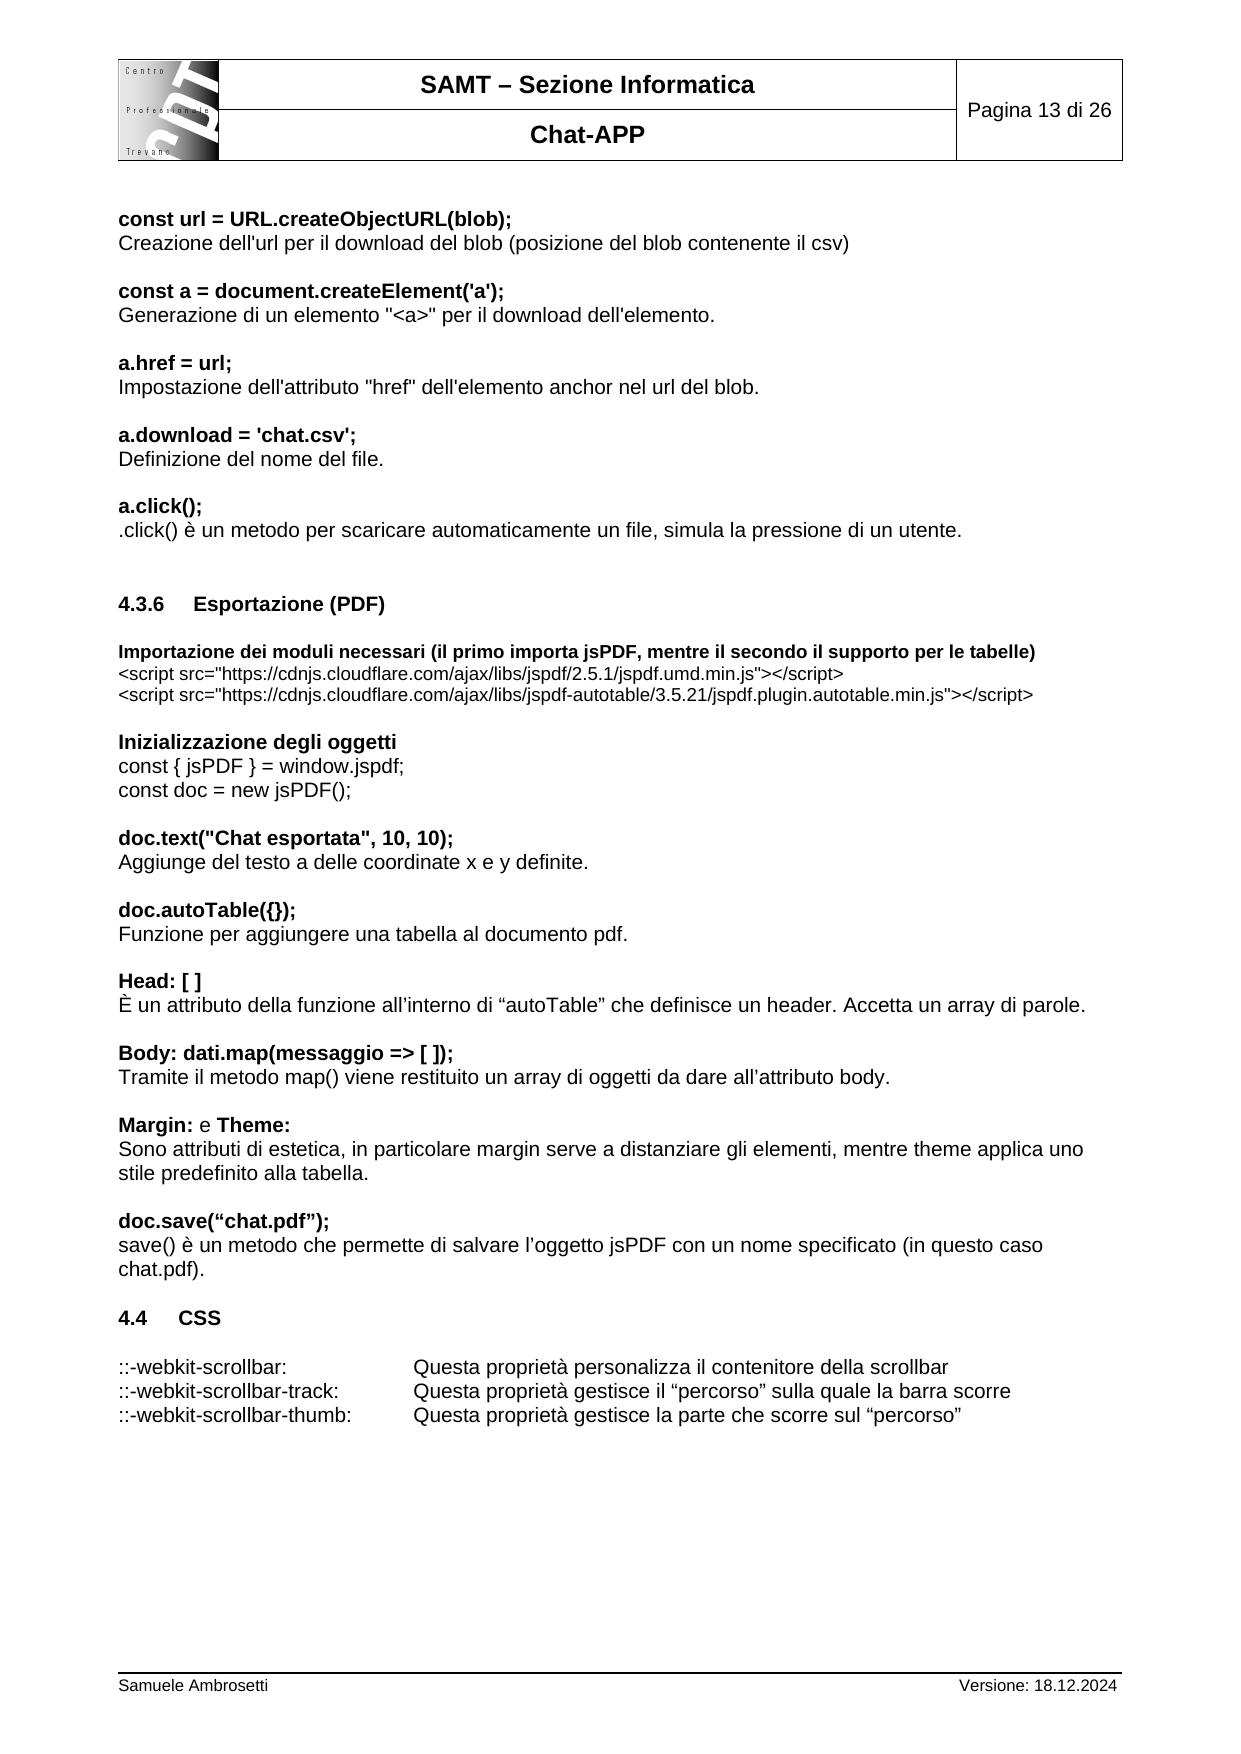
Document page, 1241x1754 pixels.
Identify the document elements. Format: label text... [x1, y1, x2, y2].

text a.href = url; [118, 351, 1122, 374]
subtitle CSS [118, 1306, 1122, 1330]
text Head: [ ] [118, 969, 1122, 993]
text ::-webkit-scrollbar-thumb: Questa proprietà gestisce la parte che scorre sul “percorso” [118, 1403, 1122, 1427]
text Generazione di un elemento "<a>" per il download dell'elemento. [118, 303, 1122, 327]
text doc.text("Chat esportata", 10, 10); [118, 826, 1122, 849]
text Aggiunge del testo a delle coordinate x e y definite. [118, 849, 1122, 873]
text a.download = 'chat.csv'; [118, 422, 1122, 446]
text const doc = new jsPDF(); [118, 778, 1122, 802]
text const { jsPDF } = window.jspdf; [118, 754, 1122, 778]
text doc.save(“chat.pdf”); [118, 1209, 1122, 1233]
text doc.autoTable({}); [118, 897, 1122, 921]
text ::-webkit-scrollbar: Questa proprietà personalizza il contenitore della scrollbar [118, 1355, 1122, 1379]
text Tramite il metodo map() viene restituito un array di oggetti da dare all’attributo body. [118, 1065, 1122, 1089]
text Margin: e Theme: [118, 1113, 1122, 1137]
text const url = URL.createObjectURL(blob); [118, 207, 1122, 231]
text const a = document.createElement('a'); [118, 279, 1122, 303]
text ::-webkit-scrollbar-track: Questa proprietà gestisce il “percorso” sulla quale la barra scorre [118, 1379, 1122, 1403]
text Body: dati.map(messaggio => [ ]); [118, 1041, 1122, 1065]
text .click() è un metodo per scaricare automaticamente un file, simula la pressione di un utente. [118, 518, 1122, 542]
subtitle Esportazione (PDF) [118, 592, 1122, 616]
text Inizializzazione degli oggetti [118, 730, 1122, 754]
text Importazione dei moduli necessari (il primo importa jsPDF, mentre il secondo il supporto per le tabelle) [118, 641, 1122, 663]
picture [118, 60, 219, 160]
text <script src="https://cdnjs.cloudflare.com/ajax/libs/jspdf/2.5.1/jspdf.umd.min.js"></script> [118, 663, 1122, 684]
text a.click(); [118, 494, 1122, 518]
text <script src="https://cdnjs.cloudflare.com/ajax/libs/jspdf-autotable/3.5.21/jspdf.plugin.autotable.min.js"></script> [118, 684, 1122, 706]
text Funzione per aggiungere una tabella al documento pdf. [118, 921, 1122, 945]
text Impostazione dell'attributo "href" dell'elemento anchor nel url del blob. [118, 374, 1122, 398]
text Sono attributi di estetica, in particolare margin serve a distanziare gli elementi, mentre theme applica uno stile predefinito alla tabella. [118, 1137, 1122, 1185]
text Definizione del nome del file. [118, 446, 1122, 470]
text È un attributo della funzione all’interno di “autoTable” che definisce un header. Accetta un array di parole. [118, 993, 1122, 1017]
text Creazione dell'url per il download del blob (posizione del blob contenente il csv) [118, 231, 1122, 255]
text save() è un metodo che permette di salvare l’oggetto jsPDF con un nome specificato (in questo caso chat.pdf). [118, 1233, 1122, 1281]
